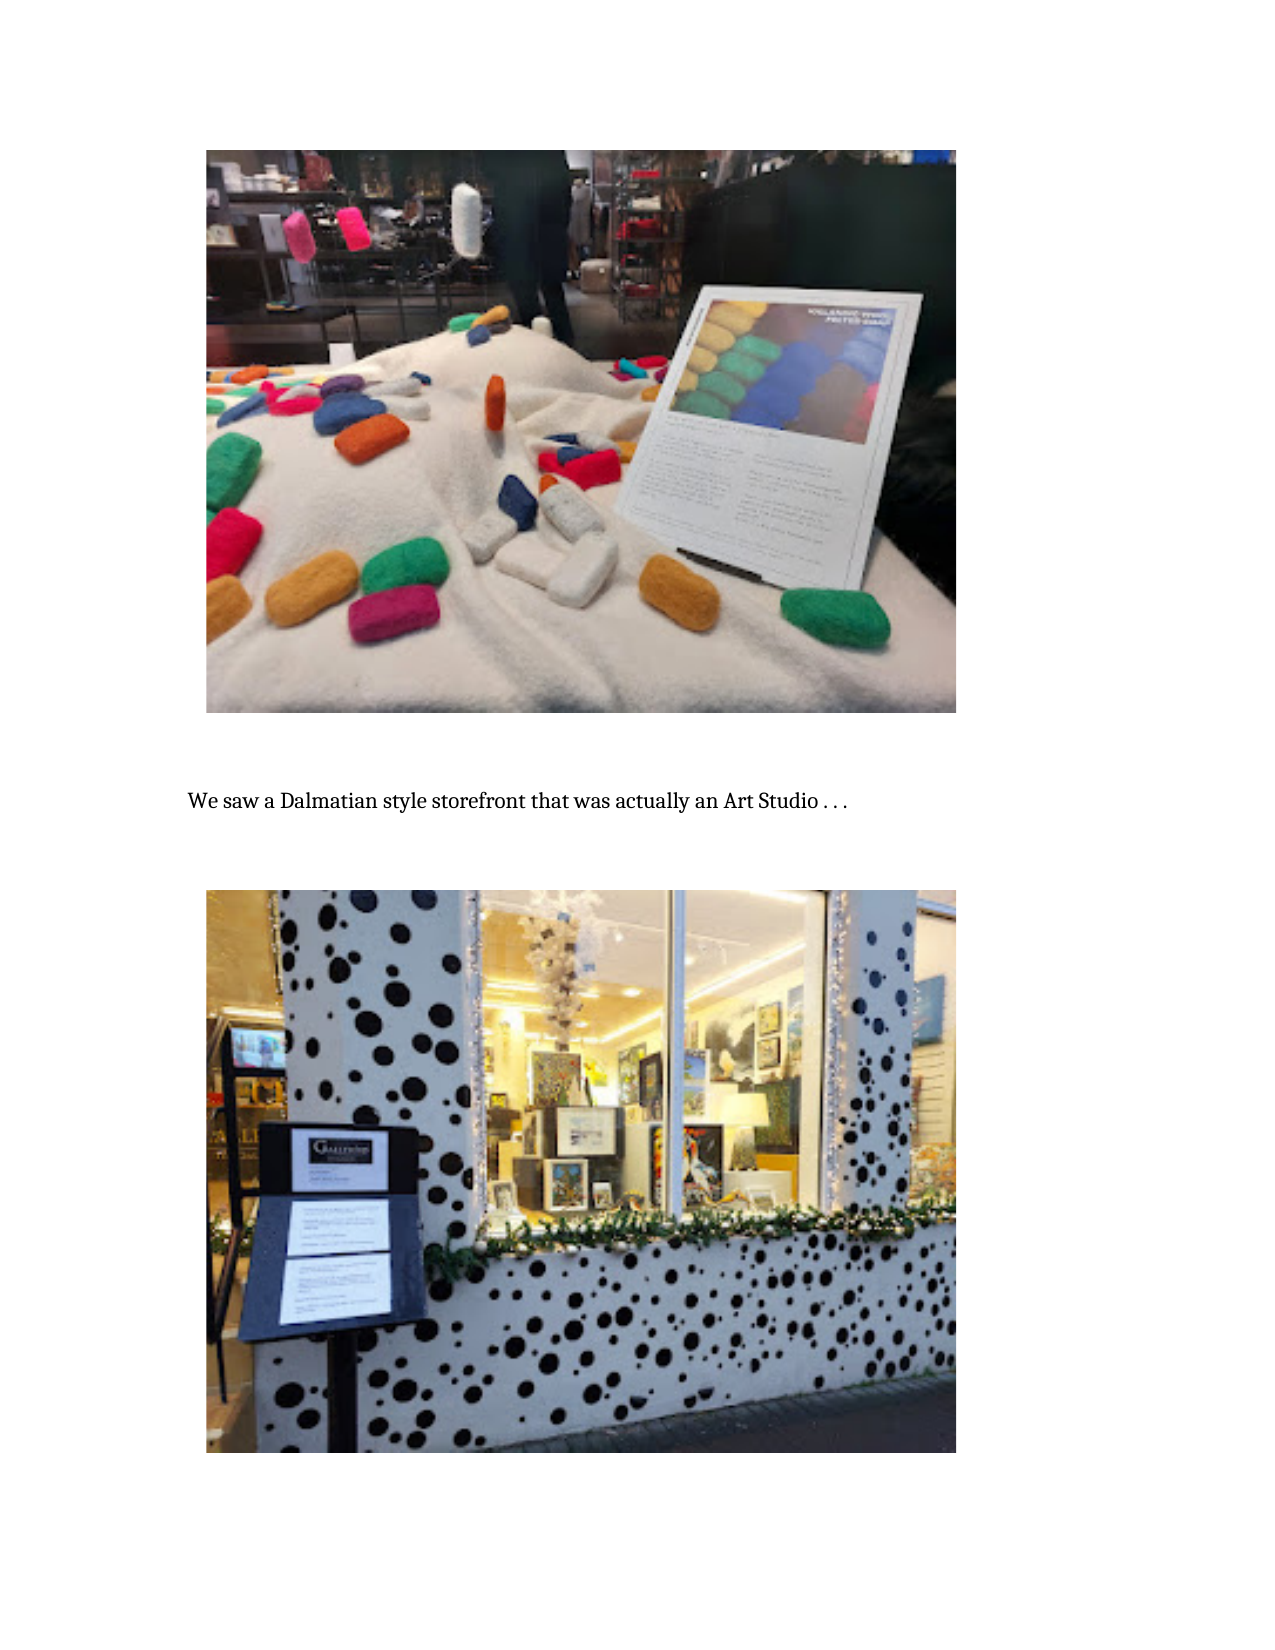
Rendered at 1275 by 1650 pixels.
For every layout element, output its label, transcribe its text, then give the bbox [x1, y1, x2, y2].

picture [206, 890, 957, 1453]
text We saw a Dalmatian style storefront that was actually an Art Studio . . . [187, 788, 1087, 814]
picture [206, 150, 957, 713]
